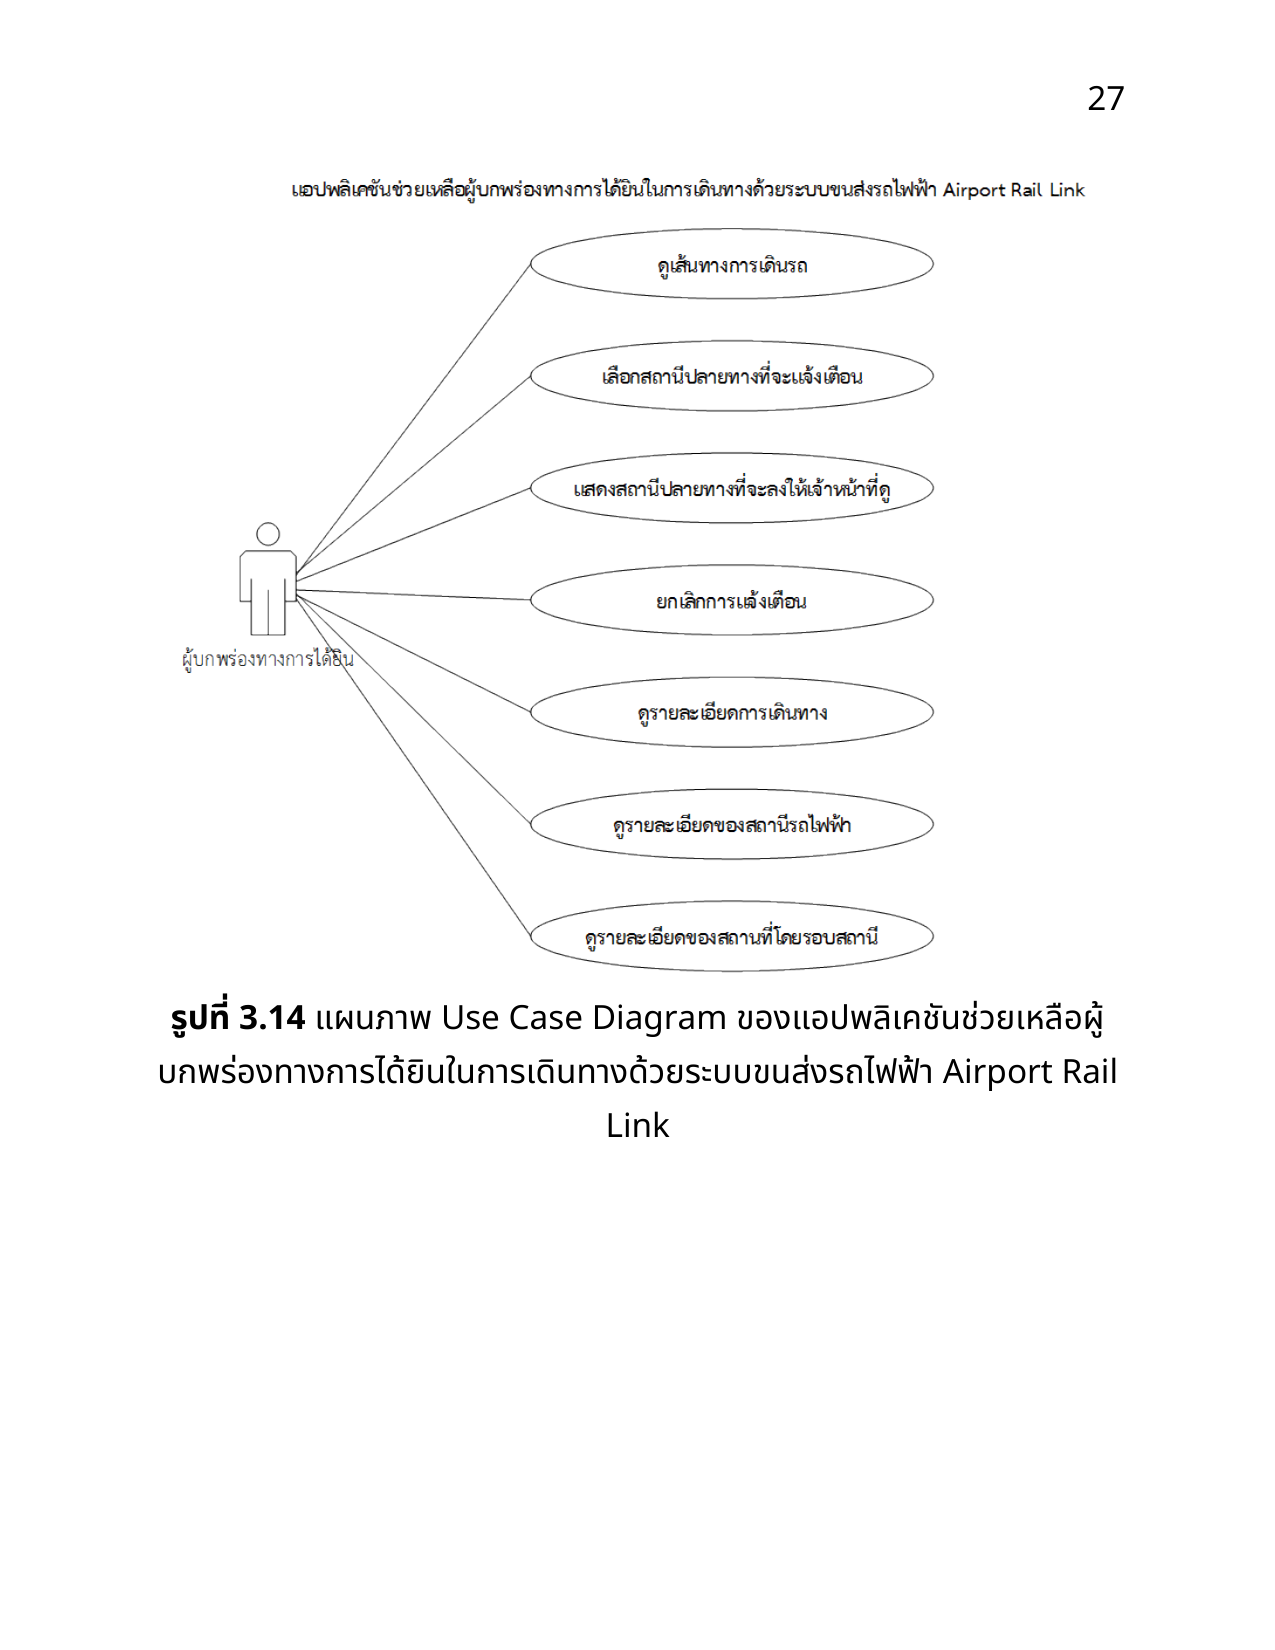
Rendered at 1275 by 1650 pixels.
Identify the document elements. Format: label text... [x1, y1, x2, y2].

text รูปที่ 3.14 แผนภาพ Use Case Diagram ของแอปพลิเคชันช่วยเหลือผู้บกพร่องทางการได้ยินในการเดินทางด้วยระบบขนส่งรถไฟฟ้า Airport Rail Link [150, 993, 1125, 1148]
picture [167, 165, 1108, 974]
